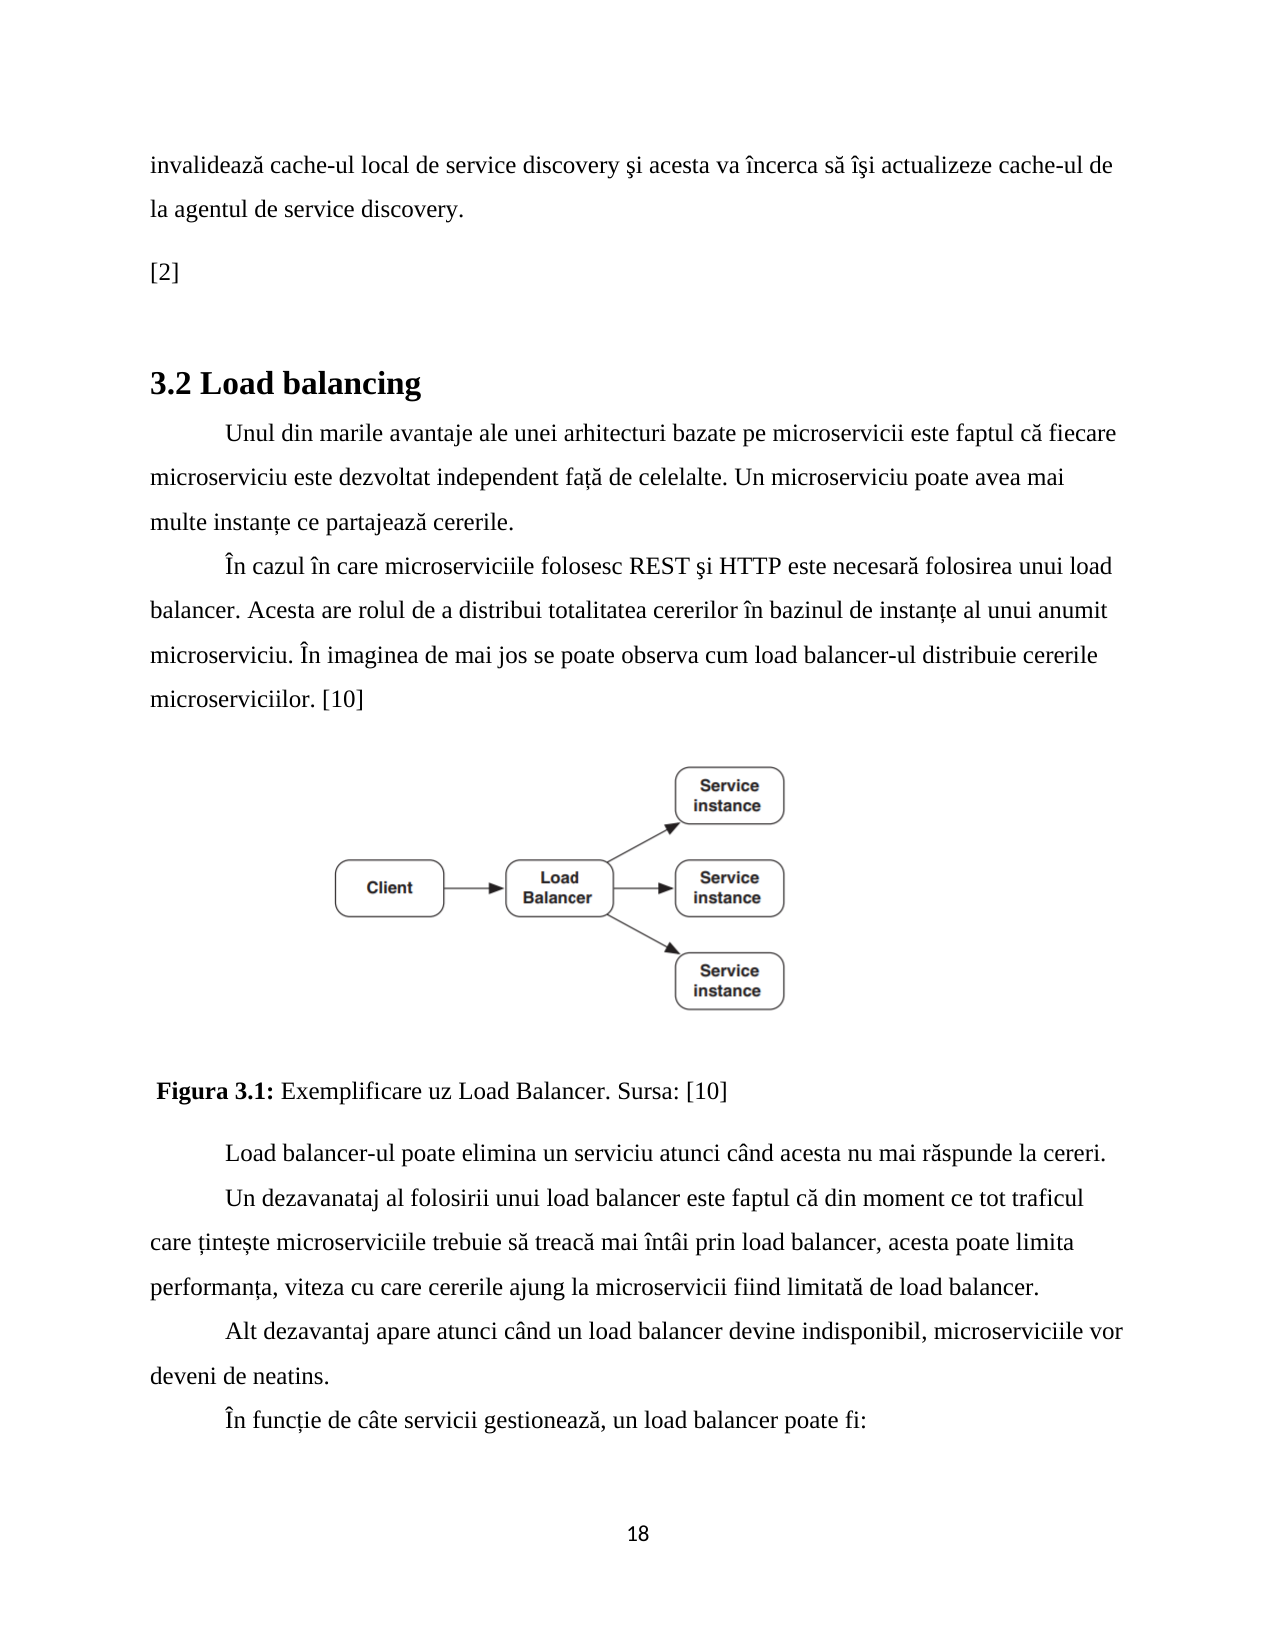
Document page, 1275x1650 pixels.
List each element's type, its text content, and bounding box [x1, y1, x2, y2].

list 3.2 Load balancing Unul din marile avantaje ale unei arhitecturi bazate pe microservicii este faptul că fiecare microserviciu este dezvoltat independent față de celelalte. Un microserviciu poate avea mai multe instanțe ce partajează cererile. [150, 363, 1125, 535]
text Figura 3.1: Exemplificare uz Load Balancer. Sursa: [10] [150, 747, 1125, 1105]
text Load balancer-ul poate elimina un serviciu atunci când acesta nu mai răspunde la cereri. Un dezavanataj al folosirii unui load balancer este faptul că din moment ce tot traficul care țintește microserviciile trebuie să treacă mai întâi prin load balancer, acesta poate limita performanța, viteza cu care cererile ajung la microservicii fiind limitată de load balancer. Alt dezavantaj apare atunci când un load balancer devine indisponibil, microserviciile vor deveni de neatins. În funcție de câte servicii gestionează, un load balancer poate fi: [150, 1138, 1125, 1434]
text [150, 150, 1125, 223]
text [2] [150, 257, 1125, 286]
list În cazul în care microserviciile folosesc REST şi HTTP este necesară folosirea unui load balancer. Acesta are rolul de a distribui totalitatea cererilor în bazinul de instanțe al unui anumit microserviciu. În imaginea de mai jos se poate observa cum load balancer-ul distribuie cererile microserviciilor. [10] [150, 551, 1125, 713]
